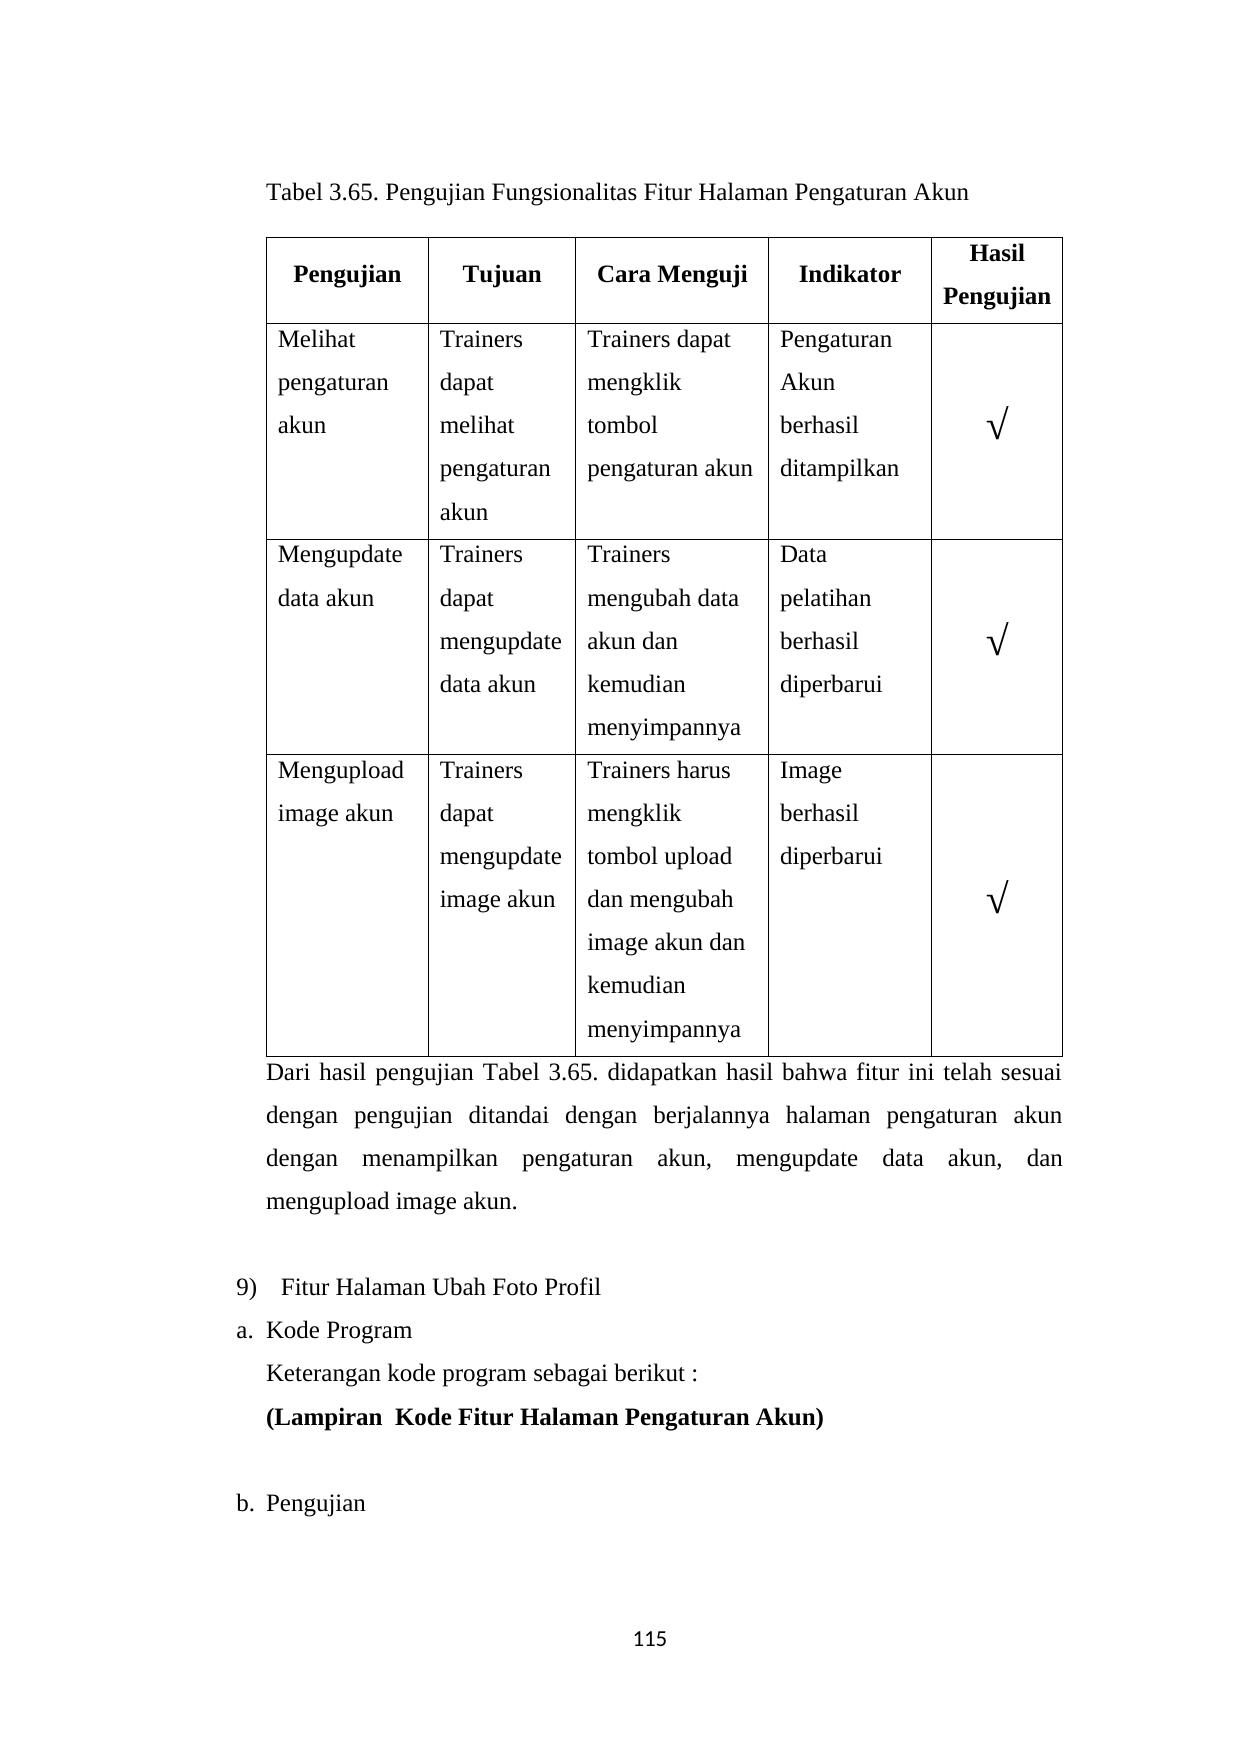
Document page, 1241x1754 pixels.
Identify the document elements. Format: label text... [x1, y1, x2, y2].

list Fitur Halaman Ubah Foto Profil [236, 1272, 1063, 1301]
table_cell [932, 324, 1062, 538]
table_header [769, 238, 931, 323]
list Dari hasil pengujian Tabel 3.65. didapatkan hasil bahwa fitur ini telah sesuai dengan pengujian ditandai dengan berjalannya halaman pengaturan akun dengan menampilkan pengaturan akun, mengupdate data akun, dan mengupload image akun. [266, 1057, 1063, 1215]
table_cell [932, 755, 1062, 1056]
list (Lampiran Kode Fitur Halaman Pengaturan Akun) [266, 1402, 1063, 1430]
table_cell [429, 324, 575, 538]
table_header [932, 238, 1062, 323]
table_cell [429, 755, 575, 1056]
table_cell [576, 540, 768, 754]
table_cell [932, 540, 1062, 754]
list Kode Program [236, 1315, 1063, 1344]
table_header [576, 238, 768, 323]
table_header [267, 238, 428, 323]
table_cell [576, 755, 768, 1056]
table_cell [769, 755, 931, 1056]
list Keterangan kode program sebagai berikut : [266, 1358, 1063, 1387]
list Pengujian [236, 1488, 1063, 1517]
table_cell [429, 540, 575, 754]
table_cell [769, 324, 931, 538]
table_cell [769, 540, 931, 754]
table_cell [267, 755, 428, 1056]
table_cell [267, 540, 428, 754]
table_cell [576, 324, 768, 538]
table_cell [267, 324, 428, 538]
list Tabel 3.65. Pengujian Fungsionalitas Fitur Halaman Pengaturan Akun [266, 177, 1063, 206]
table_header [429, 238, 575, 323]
